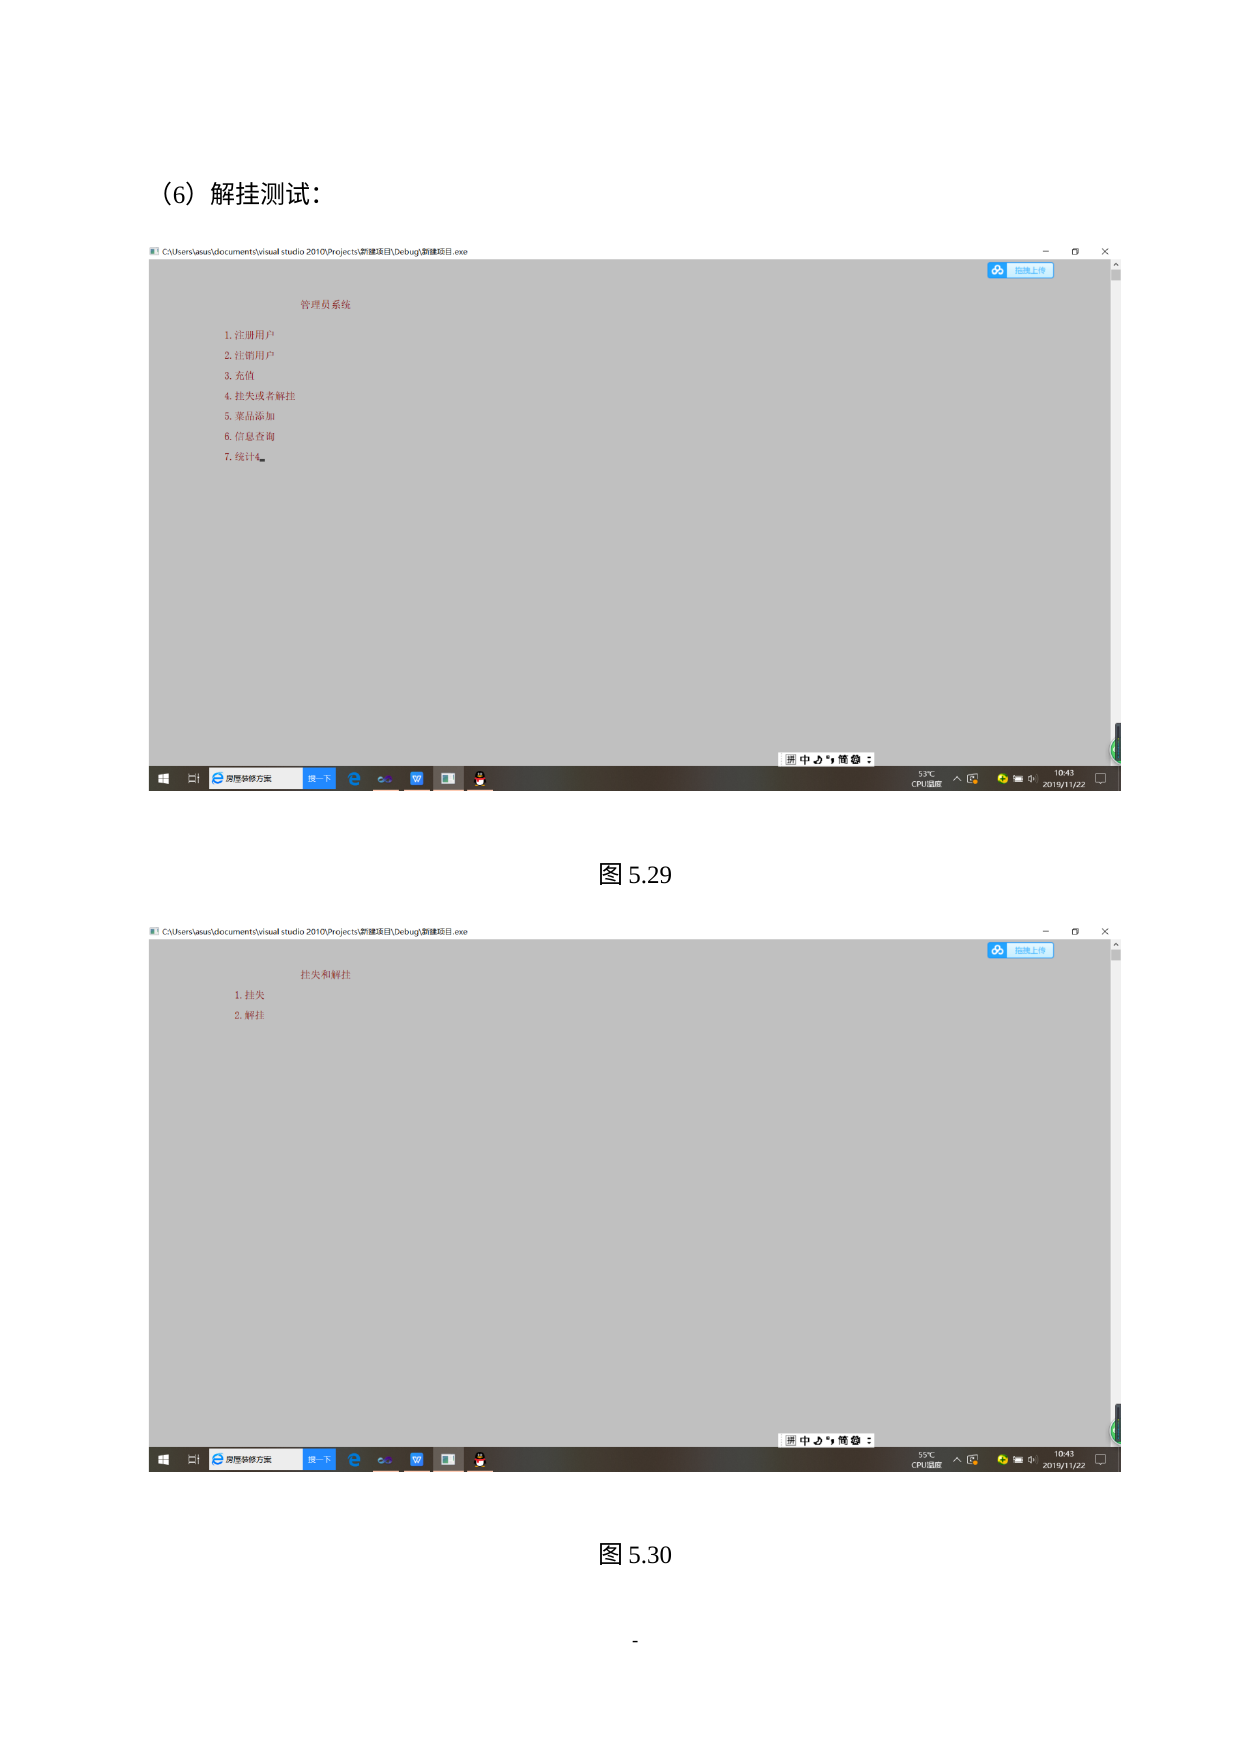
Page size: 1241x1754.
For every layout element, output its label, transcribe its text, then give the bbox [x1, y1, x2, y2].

picture [148, 924, 1121, 1472]
picture [148, 244, 1121, 791]
text 图5.30 [148, 1519, 1122, 1587]
text （6）解挂测试： [148, 158, 1122, 226]
text 图5.29 [148, 838, 1122, 906]
